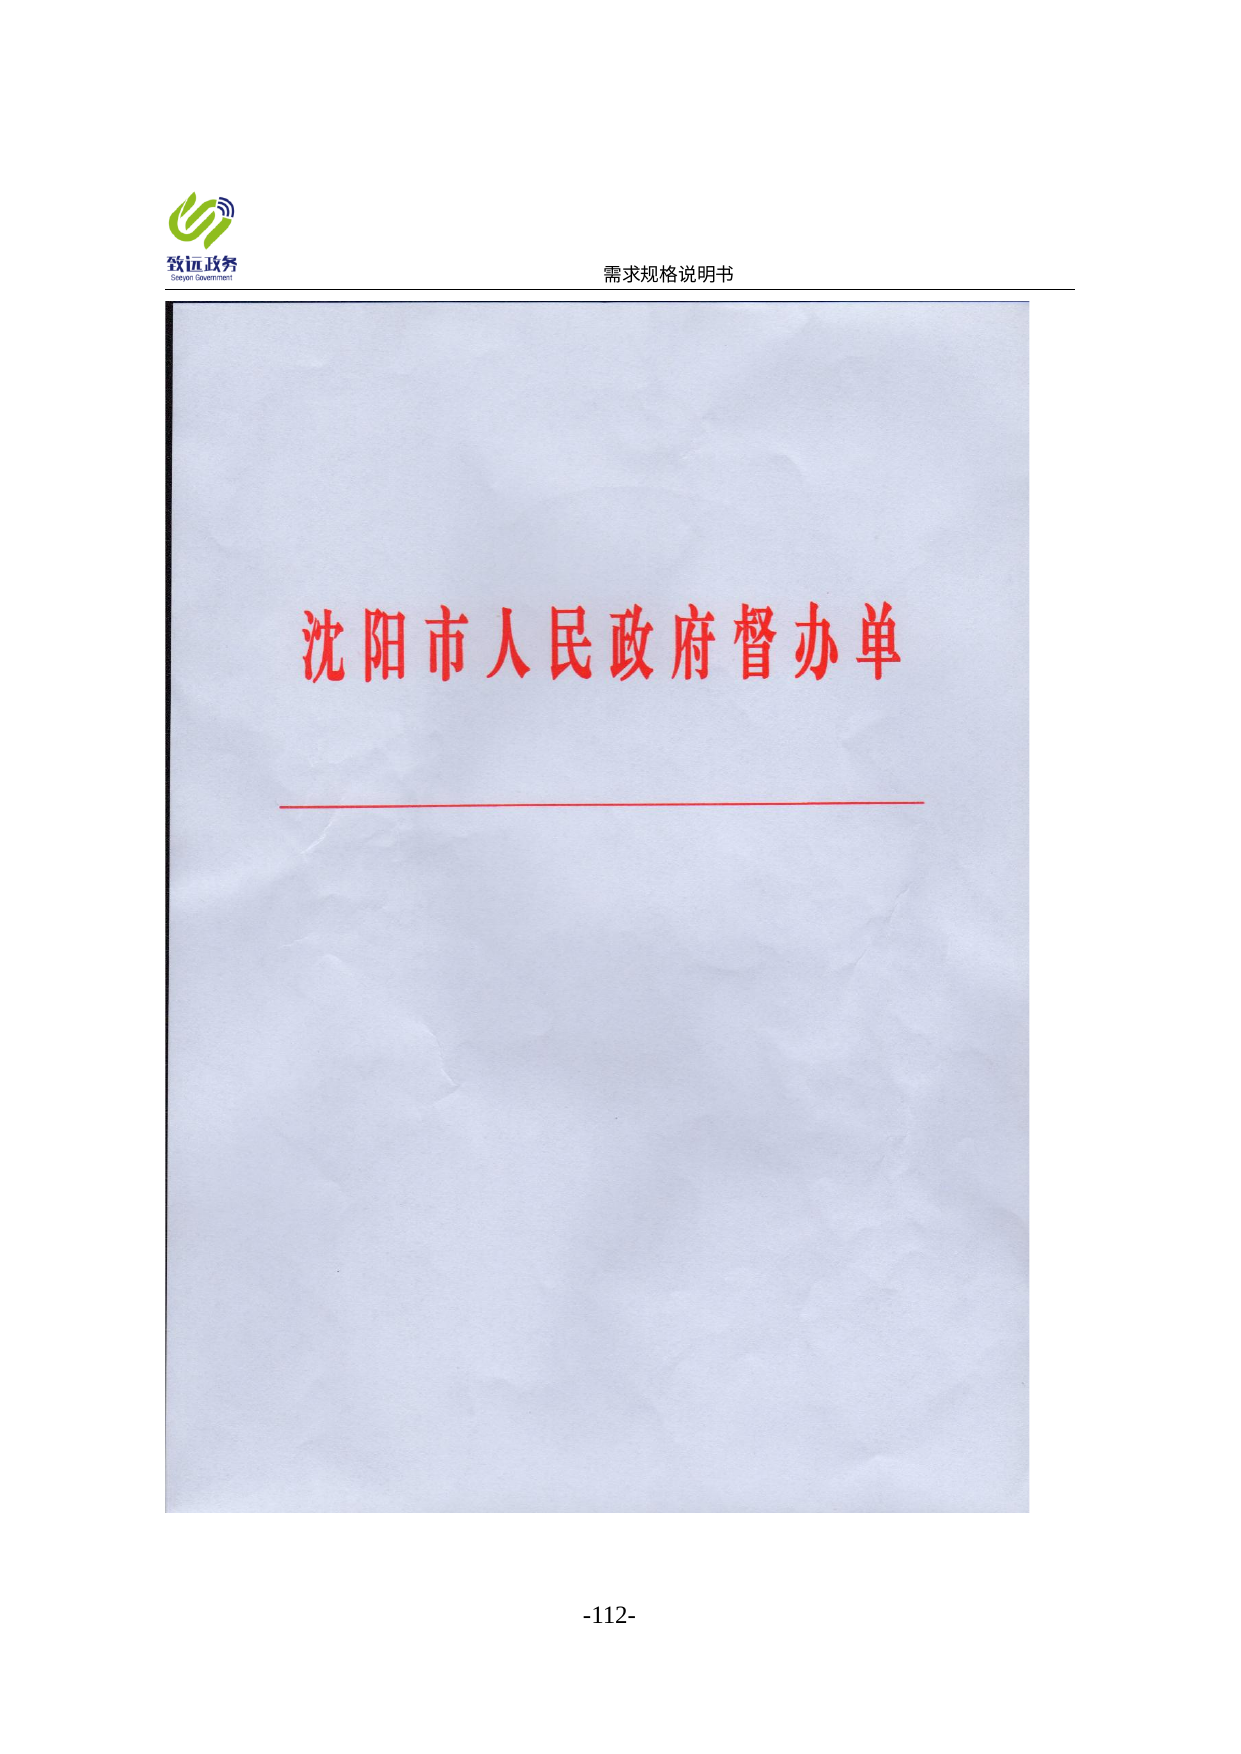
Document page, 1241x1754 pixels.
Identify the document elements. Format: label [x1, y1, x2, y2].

picture [165, 190, 238, 282]
picture [165, 301, 1030, 1513]
